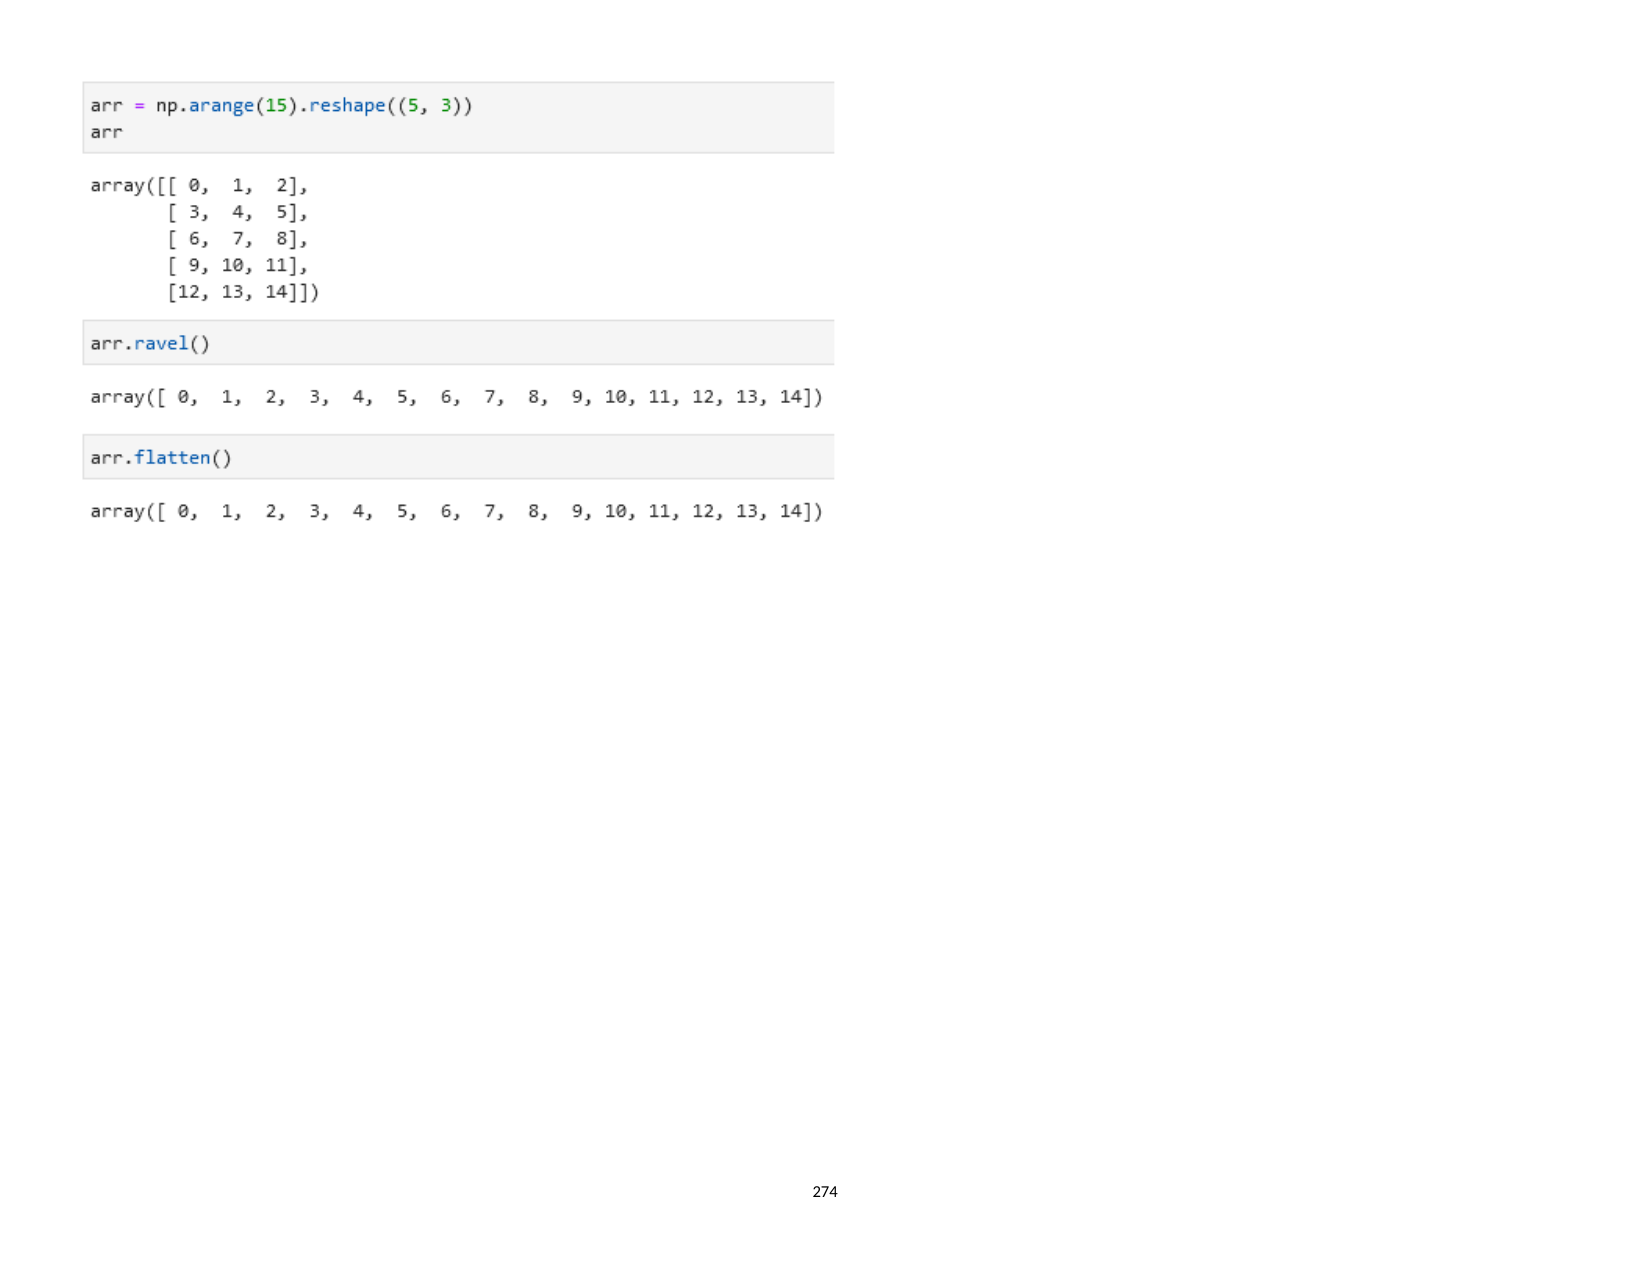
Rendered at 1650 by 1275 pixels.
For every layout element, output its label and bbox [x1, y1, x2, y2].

picture [75, 75, 835, 533]
